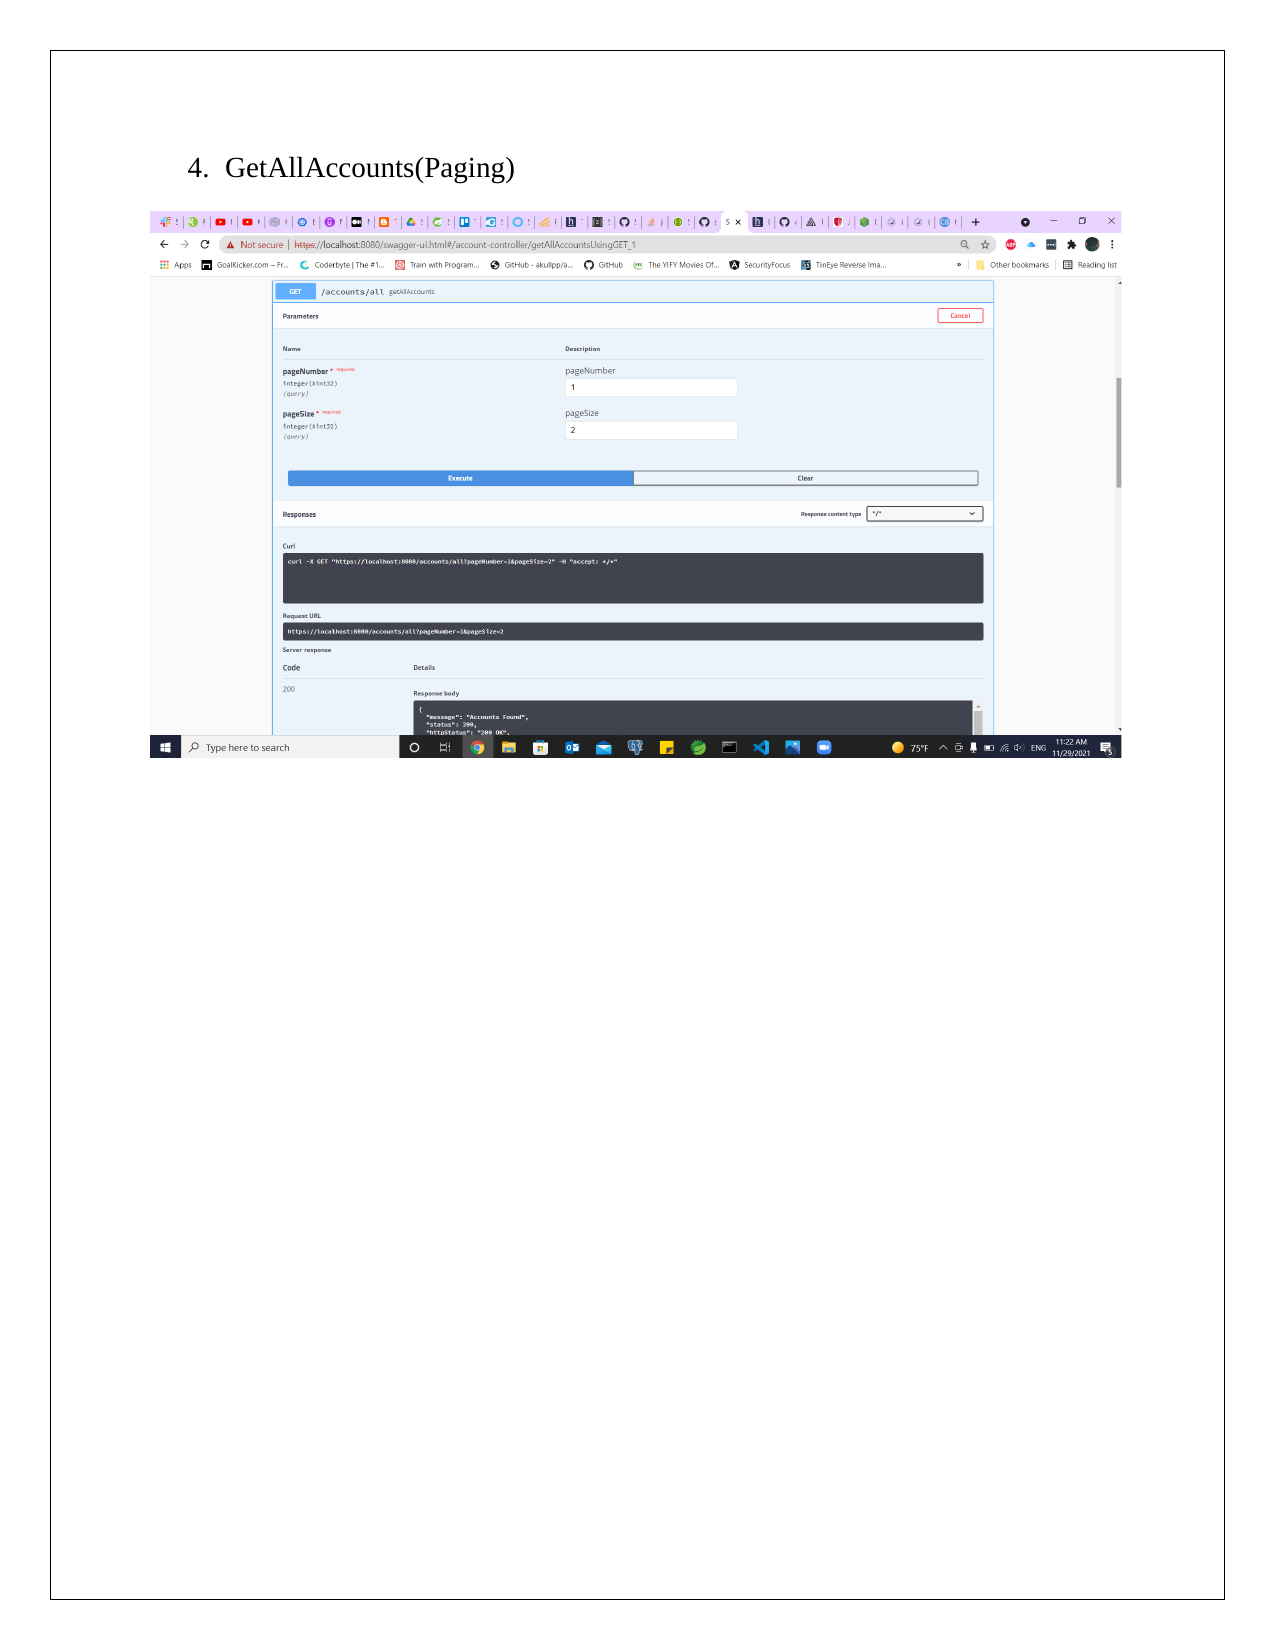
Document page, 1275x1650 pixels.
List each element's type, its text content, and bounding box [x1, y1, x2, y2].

list GetAllAccounts(Paging) [187, 150, 1125, 183]
picture [150, 211, 1122, 758]
